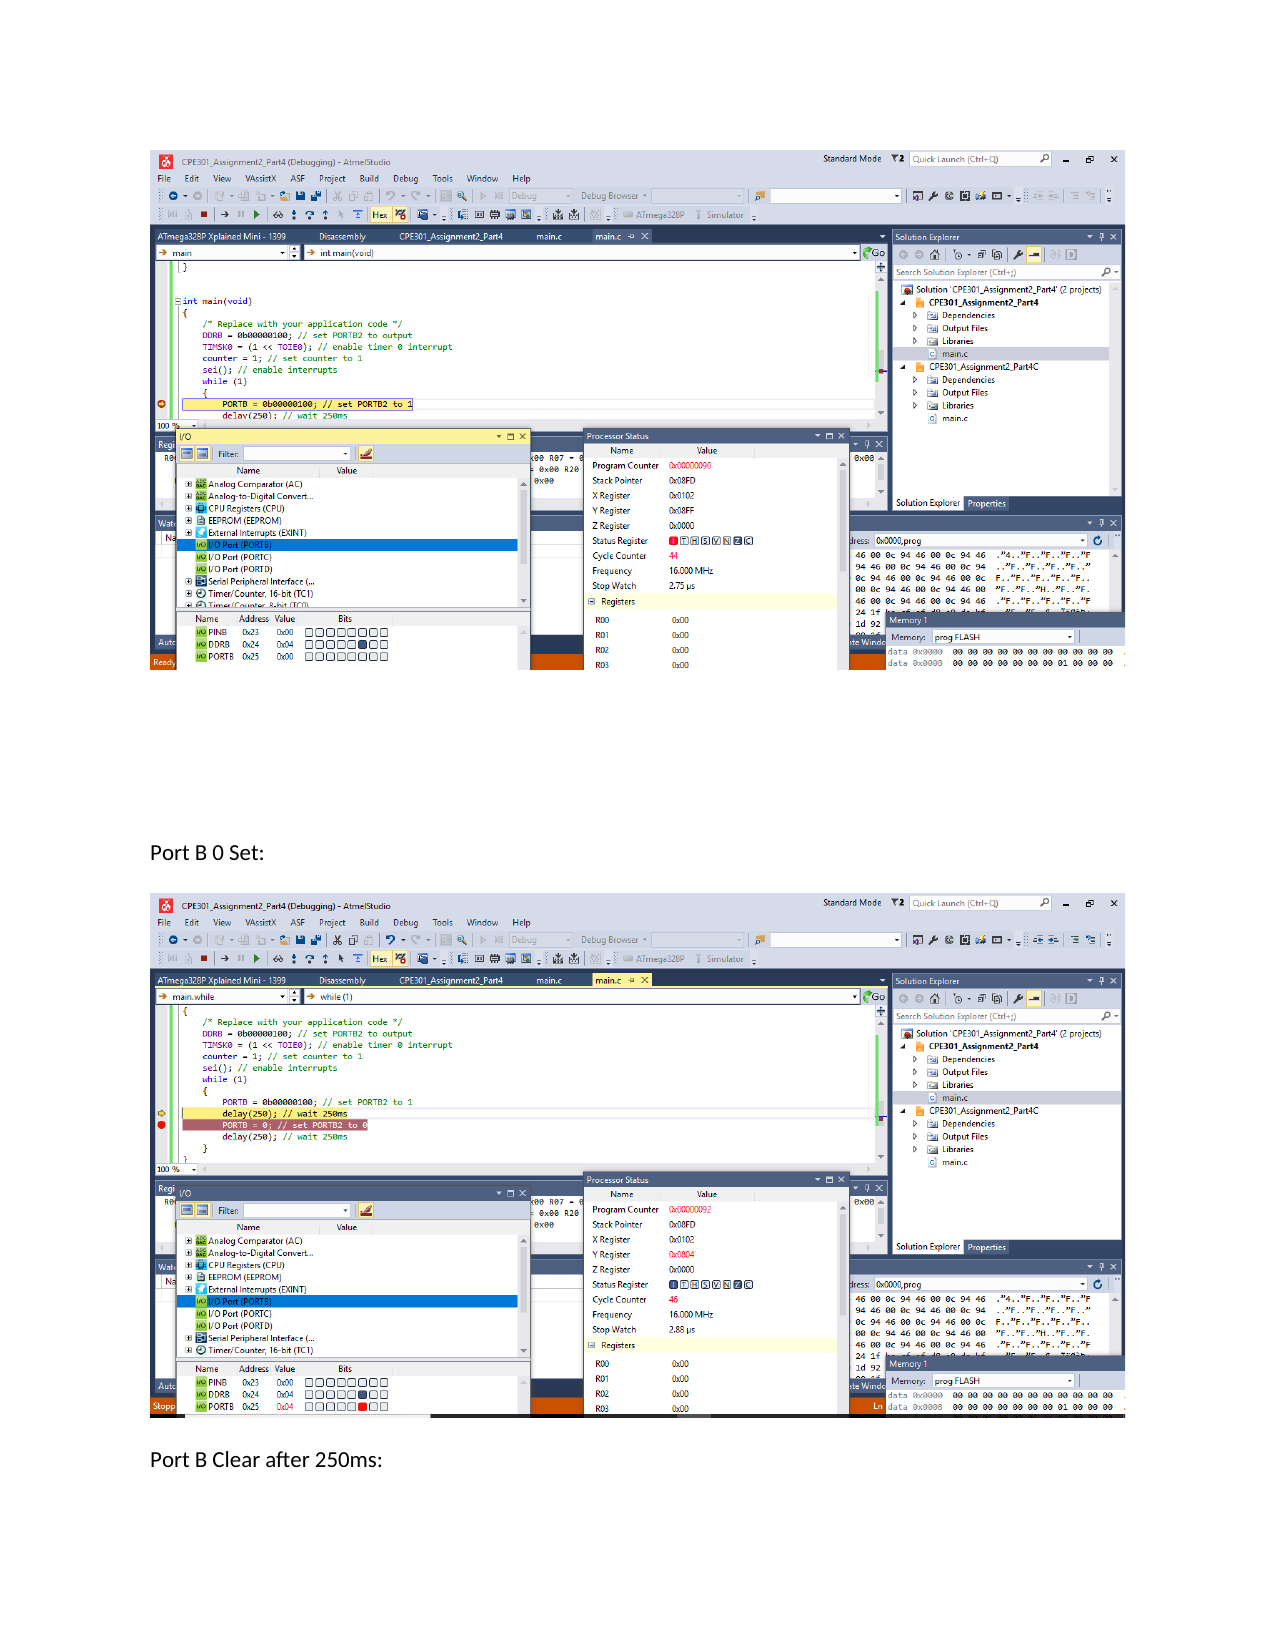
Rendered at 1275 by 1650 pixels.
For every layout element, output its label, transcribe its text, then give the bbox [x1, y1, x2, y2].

picture [150, 893, 1125, 1418]
picture [150, 150, 1125, 670]
text Port B Clear after 250ms: [150, 1446, 1125, 1474]
text Port B 0 Set: [150, 838, 1125, 866]
